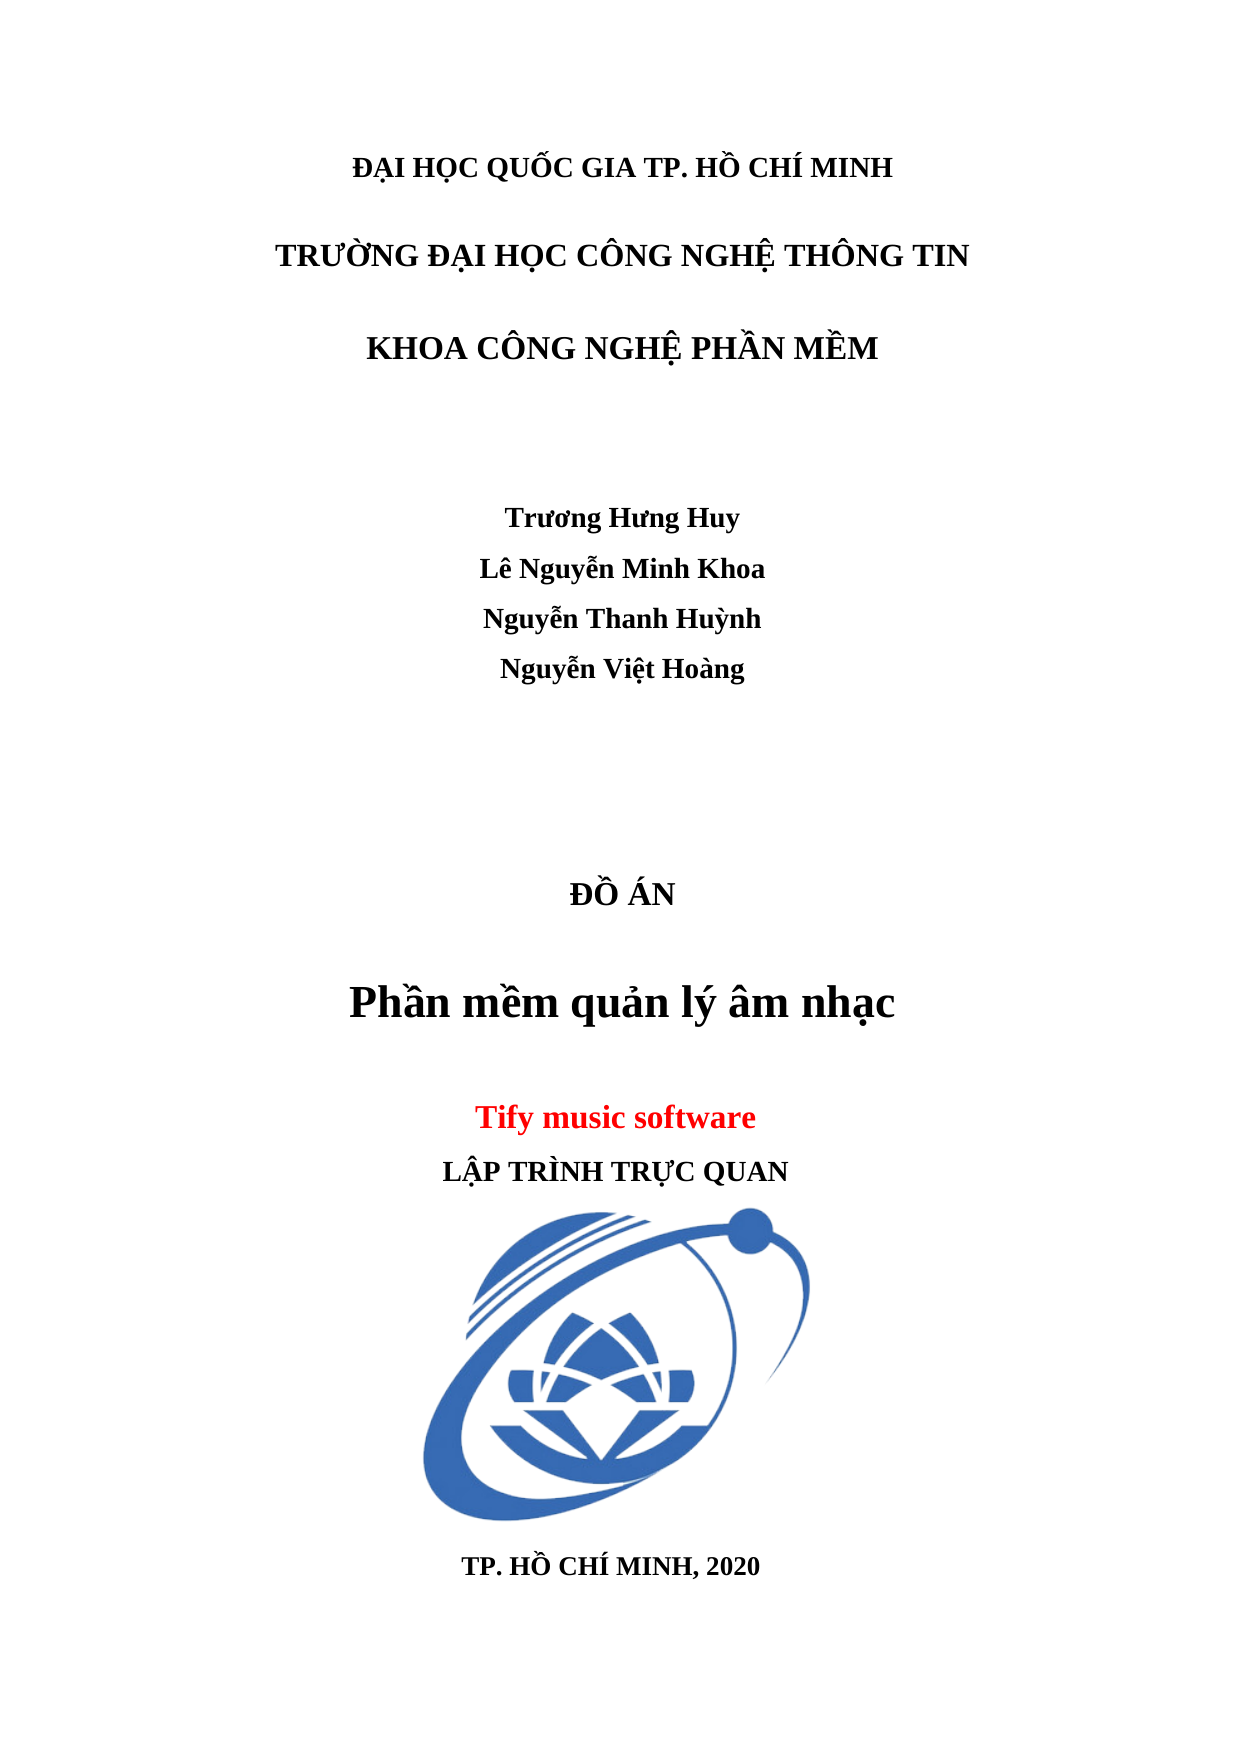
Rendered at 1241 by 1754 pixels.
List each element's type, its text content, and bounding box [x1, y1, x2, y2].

text Tify music software [141, 1097, 1090, 1135]
text Nguyễn Việt Hoàng [66, 651, 1179, 685]
picture [421, 1206, 814, 1532]
text ĐẠI HỌC QUỐC GIA TP. HỒ CHÍ MINH [66, 150, 1179, 183]
text TRƯỜNG ĐẠI HỌC CÔNG NGHỆ THÔNG TIN [66, 236, 1179, 273]
text Trương Hưng Huy [66, 501, 1179, 534]
text Lê Nguyễn Minh Khoa [66, 551, 1179, 584]
text TP. HỒ CHÍ MINH, 2020 [131, 1550, 1090, 1581]
text ĐỒ ÁN [66, 874, 1179, 913]
text KHOA CÔNG NGHỆ PHẦN MỀM [66, 328, 1179, 366]
text Phần mềm quản lý âm nhạc [66, 975, 1179, 1028]
text LẬP TRÌNH TRỰC QUAN [141, 1154, 1090, 1188]
text Nguyễn Thanh Huỳnh [66, 601, 1179, 635]
